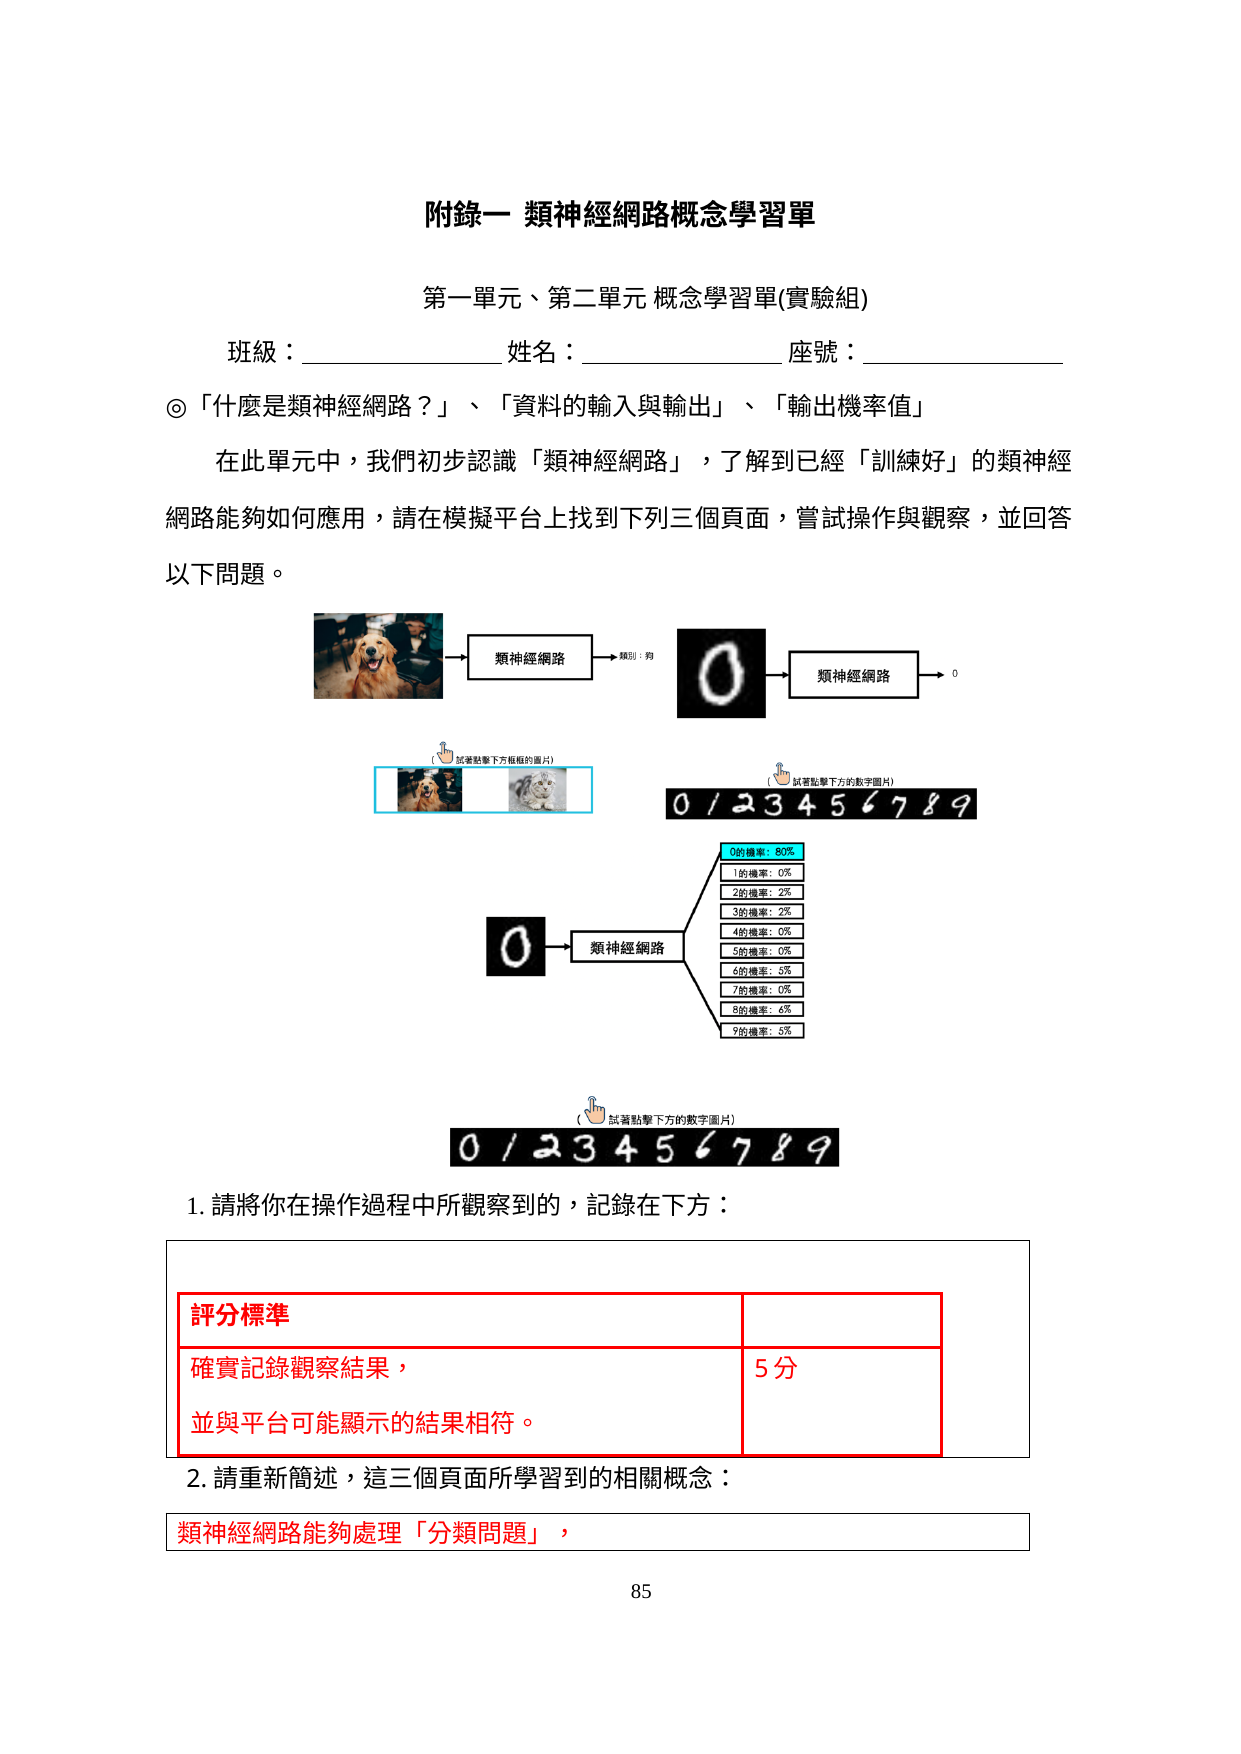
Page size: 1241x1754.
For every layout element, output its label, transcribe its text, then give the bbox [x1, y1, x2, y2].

text 班級：＿＿＿＿＿＿＿＿ 姓名：＿＿＿＿＿＿＿＿ 座號：＿＿＿＿＿＿＿＿ [165, 332, 1075, 369]
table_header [167, 1514, 1029, 1550]
picture [309, 609, 981, 822]
text 2. 請重新簡述，這三個頁面所學習到的相關概念： [165, 1458, 1075, 1494]
text 在此單元中，我們初步認識「類神經網路」，了解到已經「訓練好」的類神經網路能夠如何應用，請在模擬平台上找到下列三個頁面，嘗試操作與觀察，並回答以下問題。 [165, 441, 1075, 591]
text 第一單元、第二單元 概念學習單(實驗組) [165, 278, 1075, 314]
text 1. 請將你在操作過程中所觀察到的，記錄在下方： [165, 1184, 1075, 1222]
title 附錄一 類神經網路概念學習單 [165, 176, 1075, 251]
text ◎「什麼是類神經網路？」、「資料的輸入與輸出」、「輸出機率值」 [165, 387, 1075, 423]
picture [447, 835, 844, 1171]
table_header [167, 1241, 1029, 1457]
